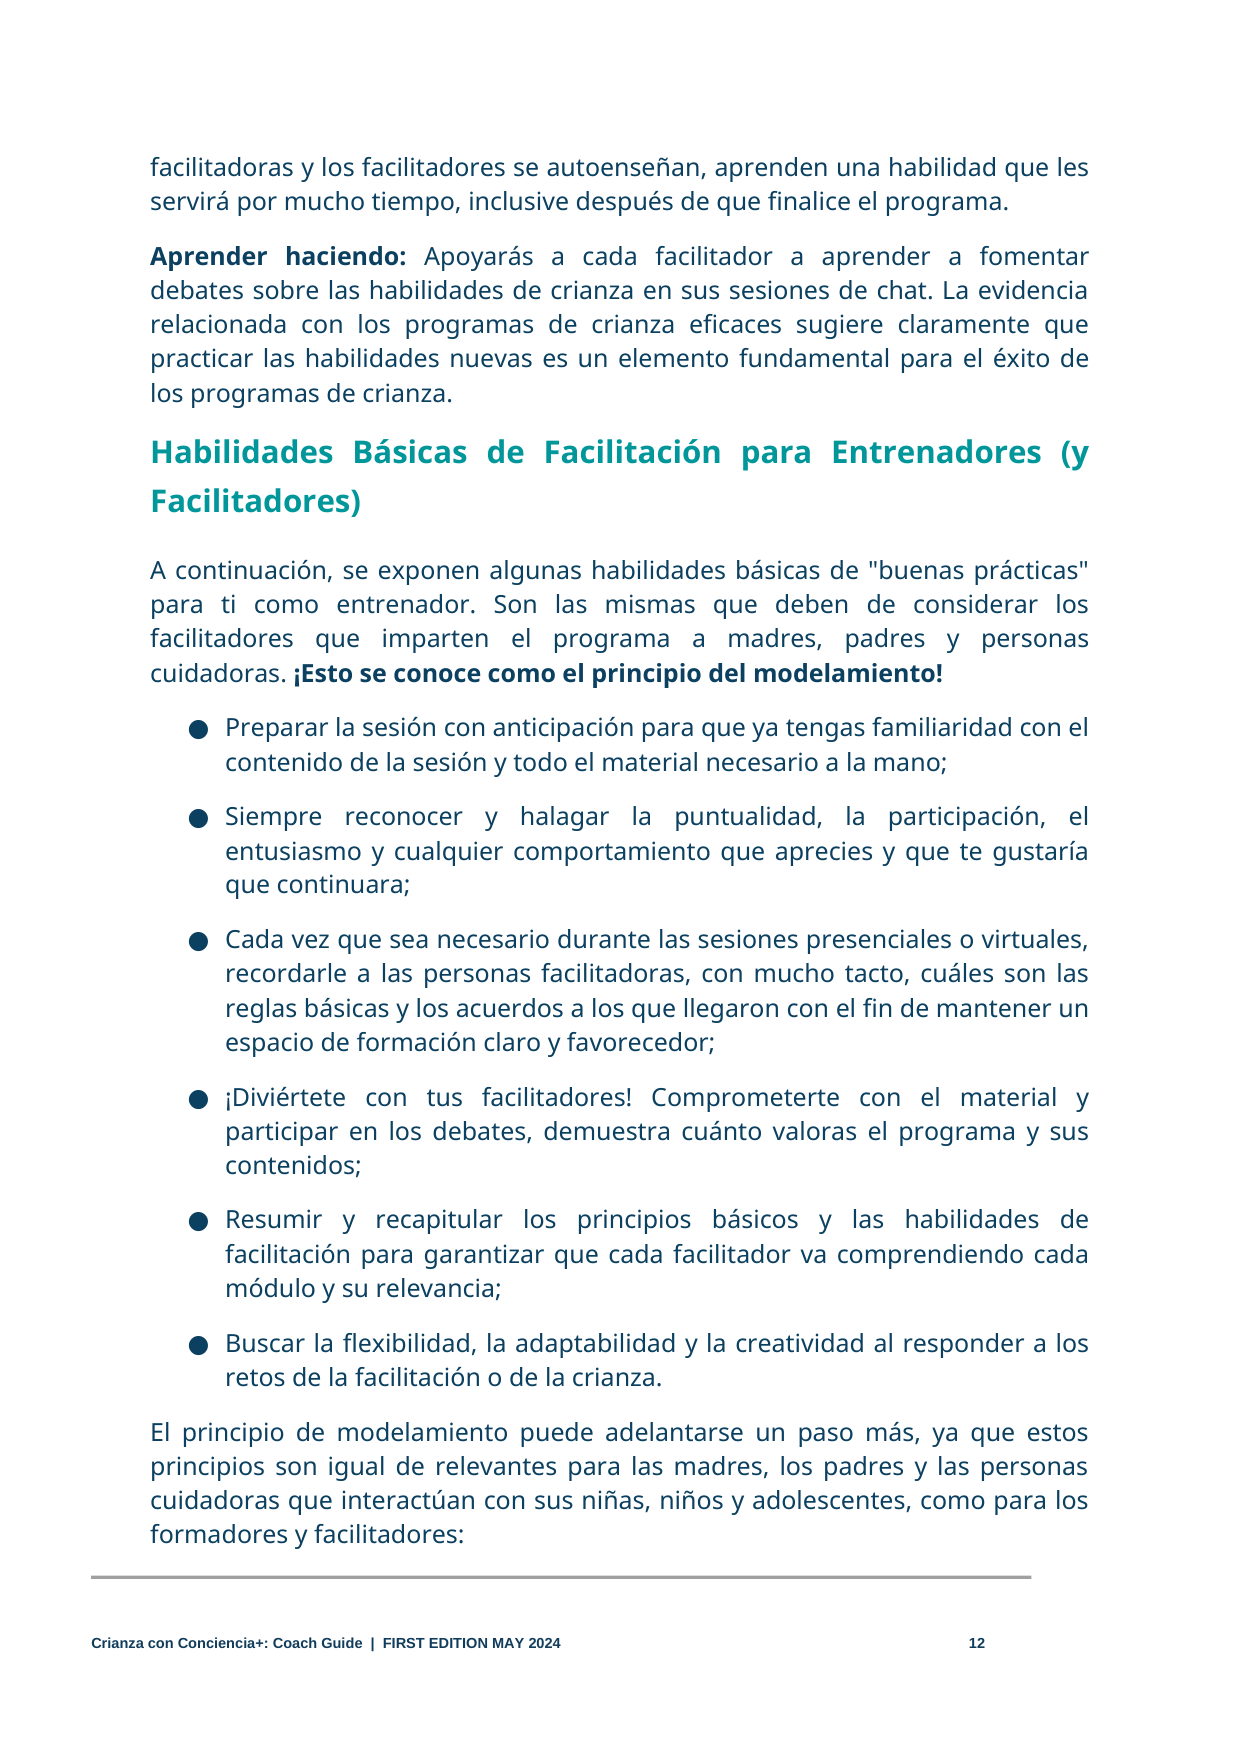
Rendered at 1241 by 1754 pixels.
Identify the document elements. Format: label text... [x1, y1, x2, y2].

list Buscar la flexibilidad, la adaptabilidad y la creatividad al responder a los retos de la facilitación o de la crianza. [187, 1325, 1090, 1393]
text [150, 150, 1090, 218]
text Aprender haciendo: Apoyarás a cada facilitador a aprender a fomentar debates sobre las habilidades de crianza en sus sesiones de chat. La evidencia relacionada con los programas de crianza eficaces sugiere claramente que practicar las habilidades nuevas es un elemento fundamental para el éxito de los programas de crianza. [150, 239, 1090, 409]
text El principio de modelamiento puede adelantarse un paso más, ya que estos principios son igual de relevantes para las madres, los padres y las personas cuidadoras que interactúan con sus niñas, niños y adolescentes, como para los formadores y facilitadores: [150, 1414, 1090, 1550]
subtitle Habilidades Básicas de Facilitación para Entrenadores (y Facilitadores) [150, 430, 1090, 522]
list Cada vez que sea necesario durante las sesiones presenciales o virtuales, recordarle a las personas facilitadoras, con mucho tacto, cuáles son las reglas básicas y los acuerdos a los que llegaron con el fin de mantener un espacio de formación claro y favorecedor; [187, 922, 1090, 1058]
list Siempre reconocer y halagar la puntualidad, la participación, el entusiasmo y cualquier comportamiento que aprecies y que te gustaría que continuara; [187, 799, 1090, 901]
list ¡Diviértete con tus facilitadores! Comprometerte con el material y participar en los debates, demuestra cuánto valoras el programa y sus contenidos; [187, 1079, 1090, 1181]
list Preparar la sesión con anticipación para que ya tengas familiaridad con el contenido de la sesión y todo el material necesario a la mano; [187, 710, 1090, 778]
list Resumir y recapitular los principios básicos y las habilidades de facilitación para garantizar que cada facilitador va comprendiendo cada módulo y su relevancia; [187, 1202, 1090, 1304]
text A continuación, se exponen algunas habilidades básicas de "buenas prácticas" para ti como entrenador. Son las mismas que deben de considerar los facilitadores que imparten el programa a madres, padres y personas cuidadoras. ¡Esto se conoce como el principio del modelamiento! [150, 553, 1090, 689]
